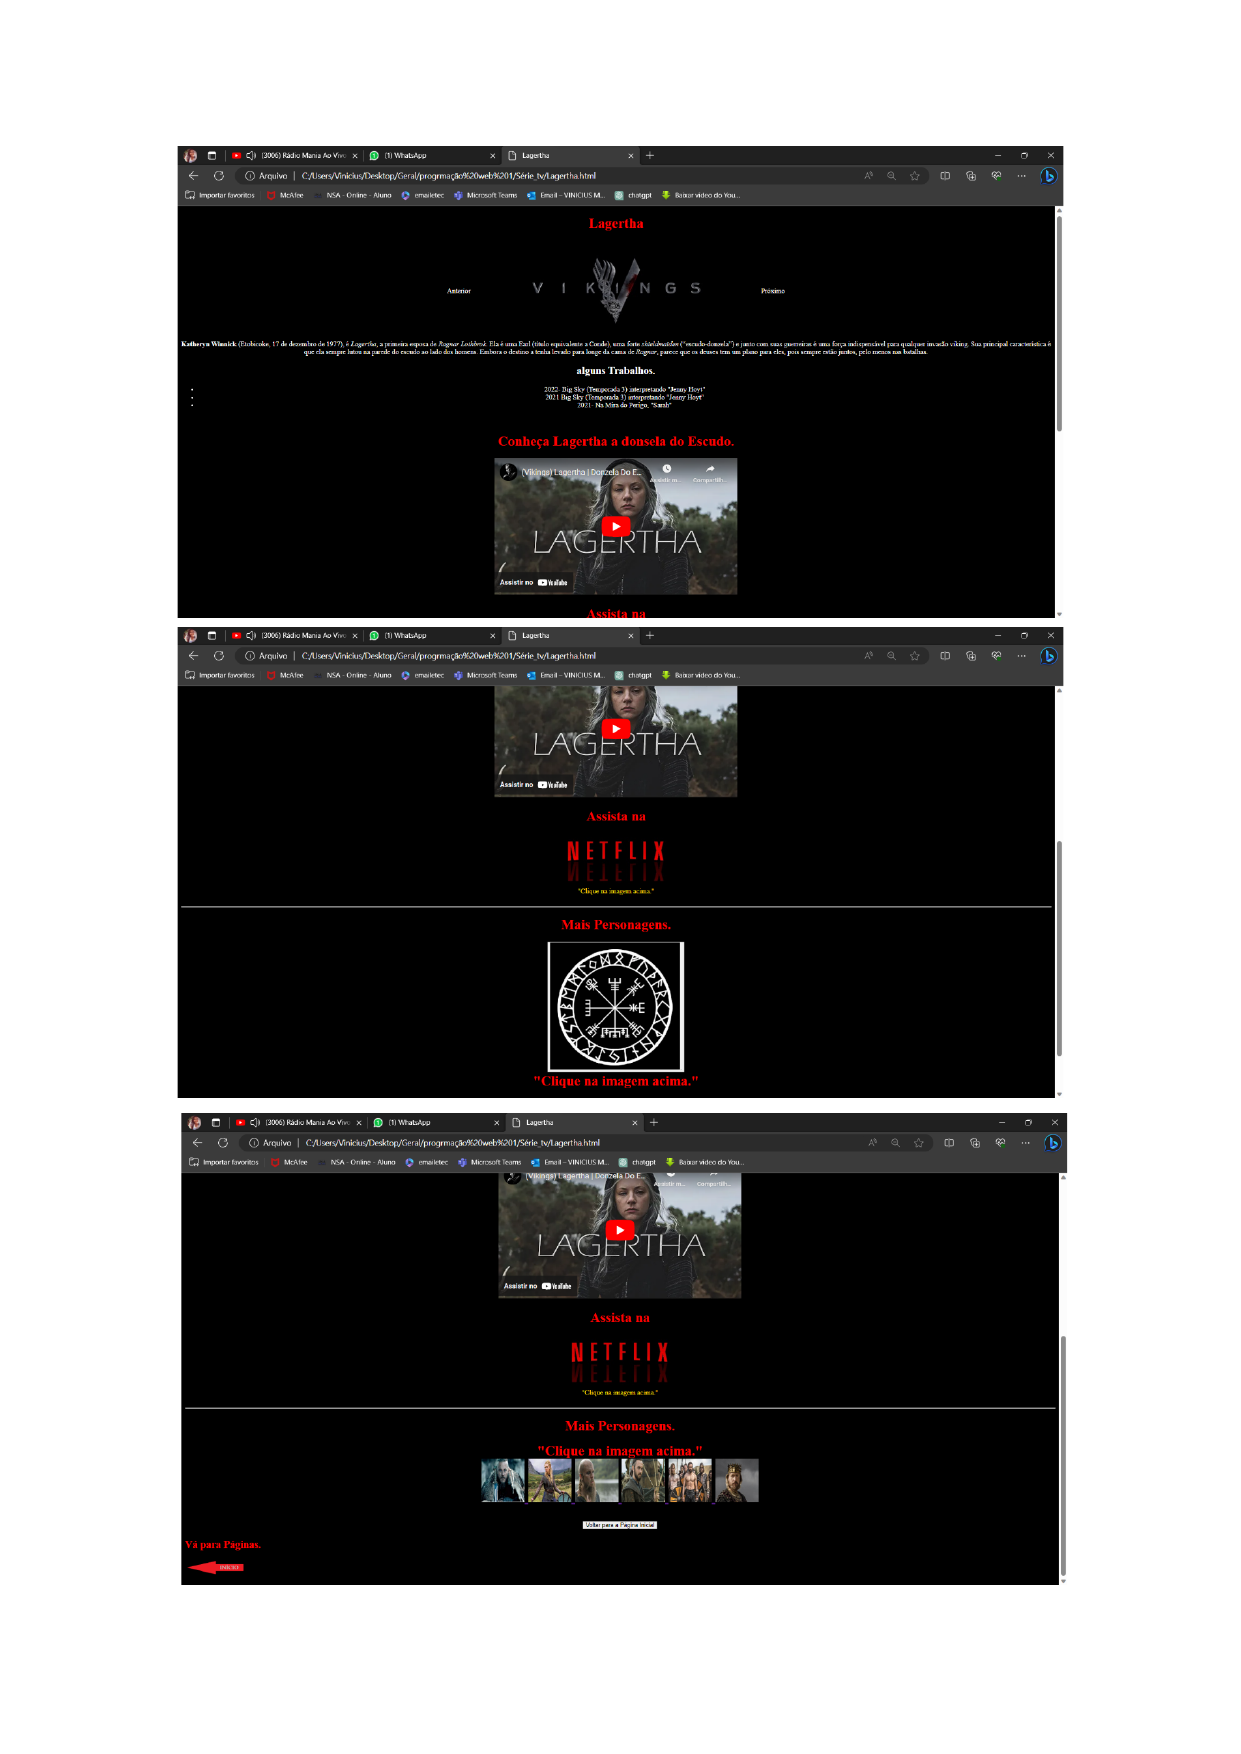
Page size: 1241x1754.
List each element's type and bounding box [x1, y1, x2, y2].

picture [177, 146, 1064, 618]
picture [181, 1113, 1068, 1585]
picture [177, 627, 1064, 1098]
